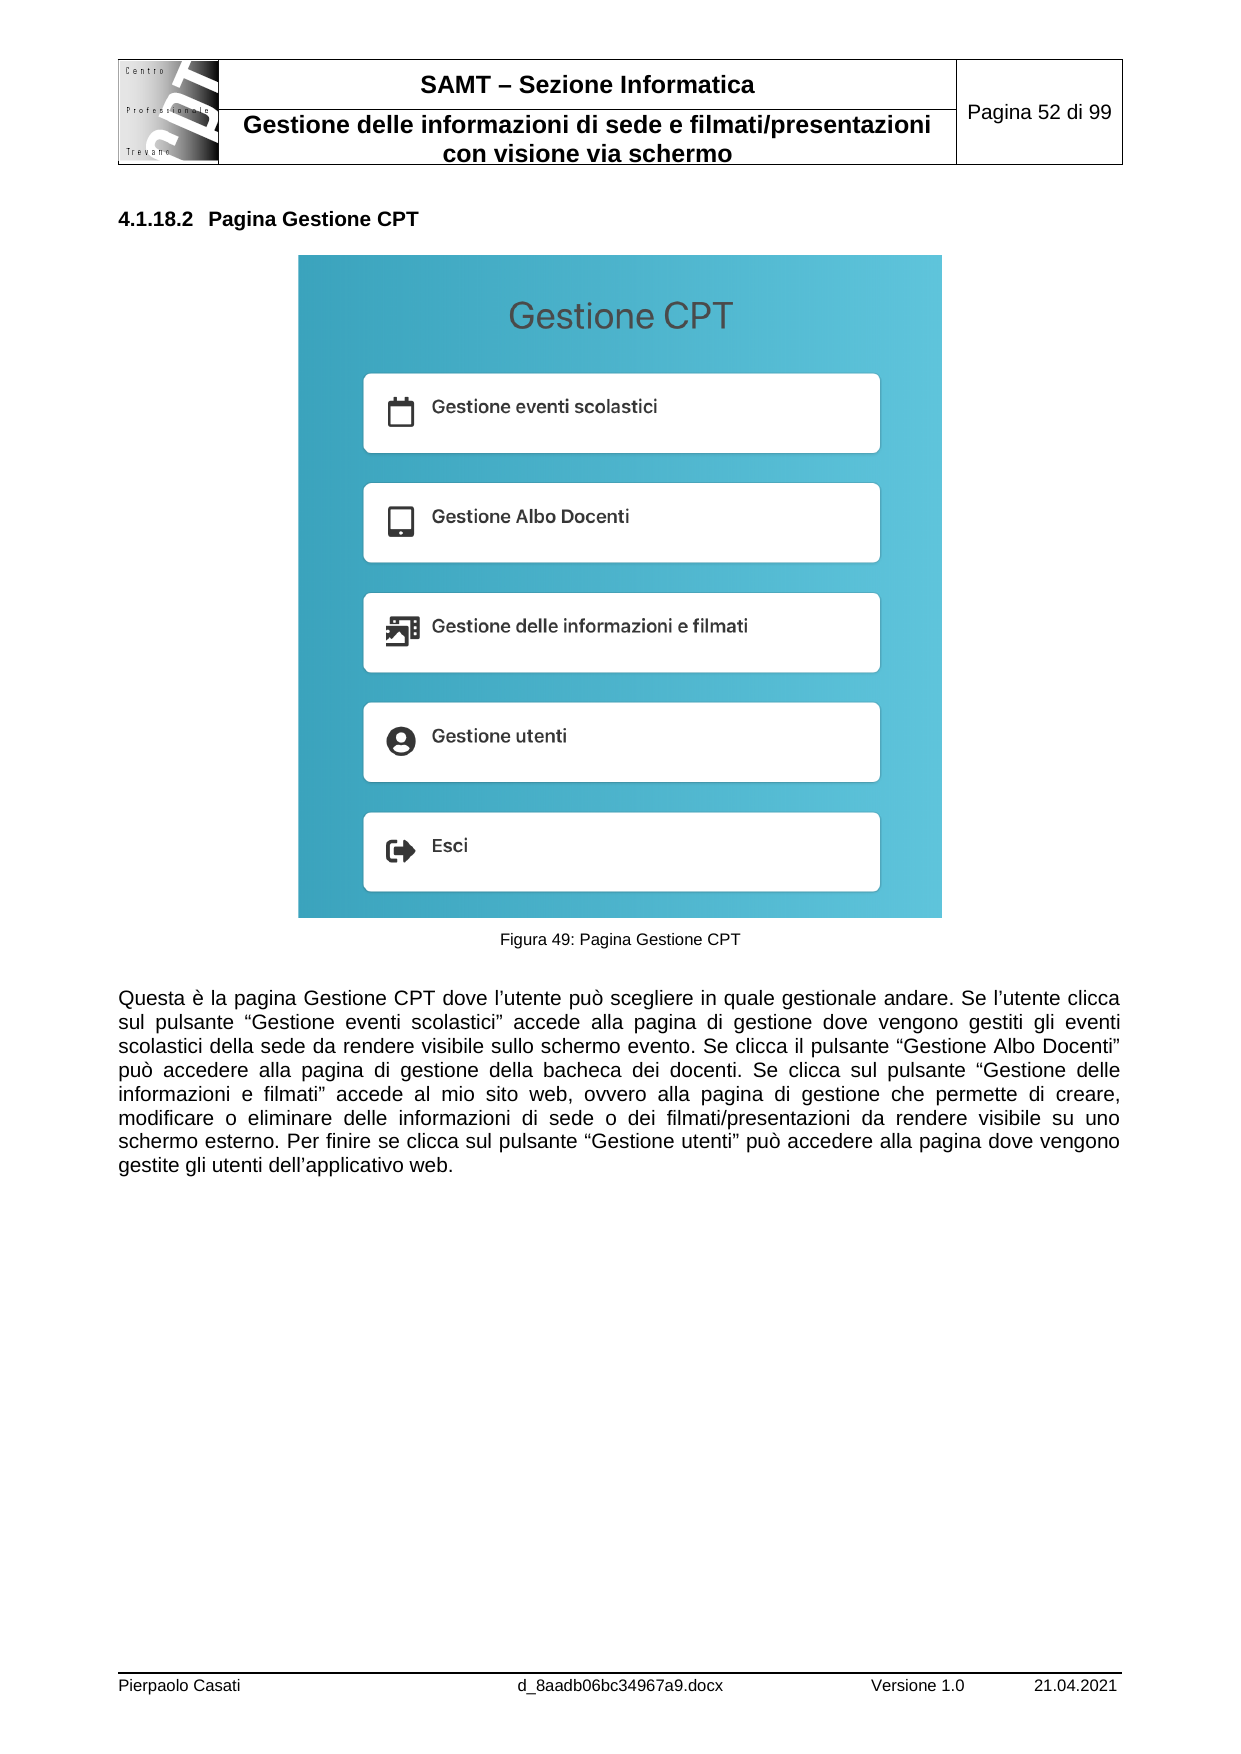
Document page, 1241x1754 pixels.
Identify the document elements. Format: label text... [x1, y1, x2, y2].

subtitle Pagina Gestione CPT [118, 207, 1122, 231]
picture [298, 255, 942, 918]
text Figura 49: Pagina Gestione CPT [118, 930, 1122, 949]
picture [118, 60, 219, 161]
text Questa è la pagina Gestione CPT dove l’utente può scegliere in quale gestionale andare. Se l’utente clicca sul pulsante “Gestione eventi scolastici” accede alla pagina di gestione dove vengono gestiti gli eventi scolastici della sede da rendere visibile sullo schermo evento. Se clicca il pulsante “Gestione Albo Docenti” può accedere alla pagina di gestione della bacheca dei docenti. Se clicca sul pulsante “Gestione delle informazioni e filmati” accede al mio sito web, ovvero alla pagina di gestione che permette di creare, modificare o eliminare delle informazioni di sede o dei filmati/presentazioni da rendere visibile su uno schermo esterno. Per finire se clicca sul pulsante “Gestione utenti” può accedere alla pagina dove vengono gestite gli utenti dell’applicativo web. [118, 986, 1122, 1177]
